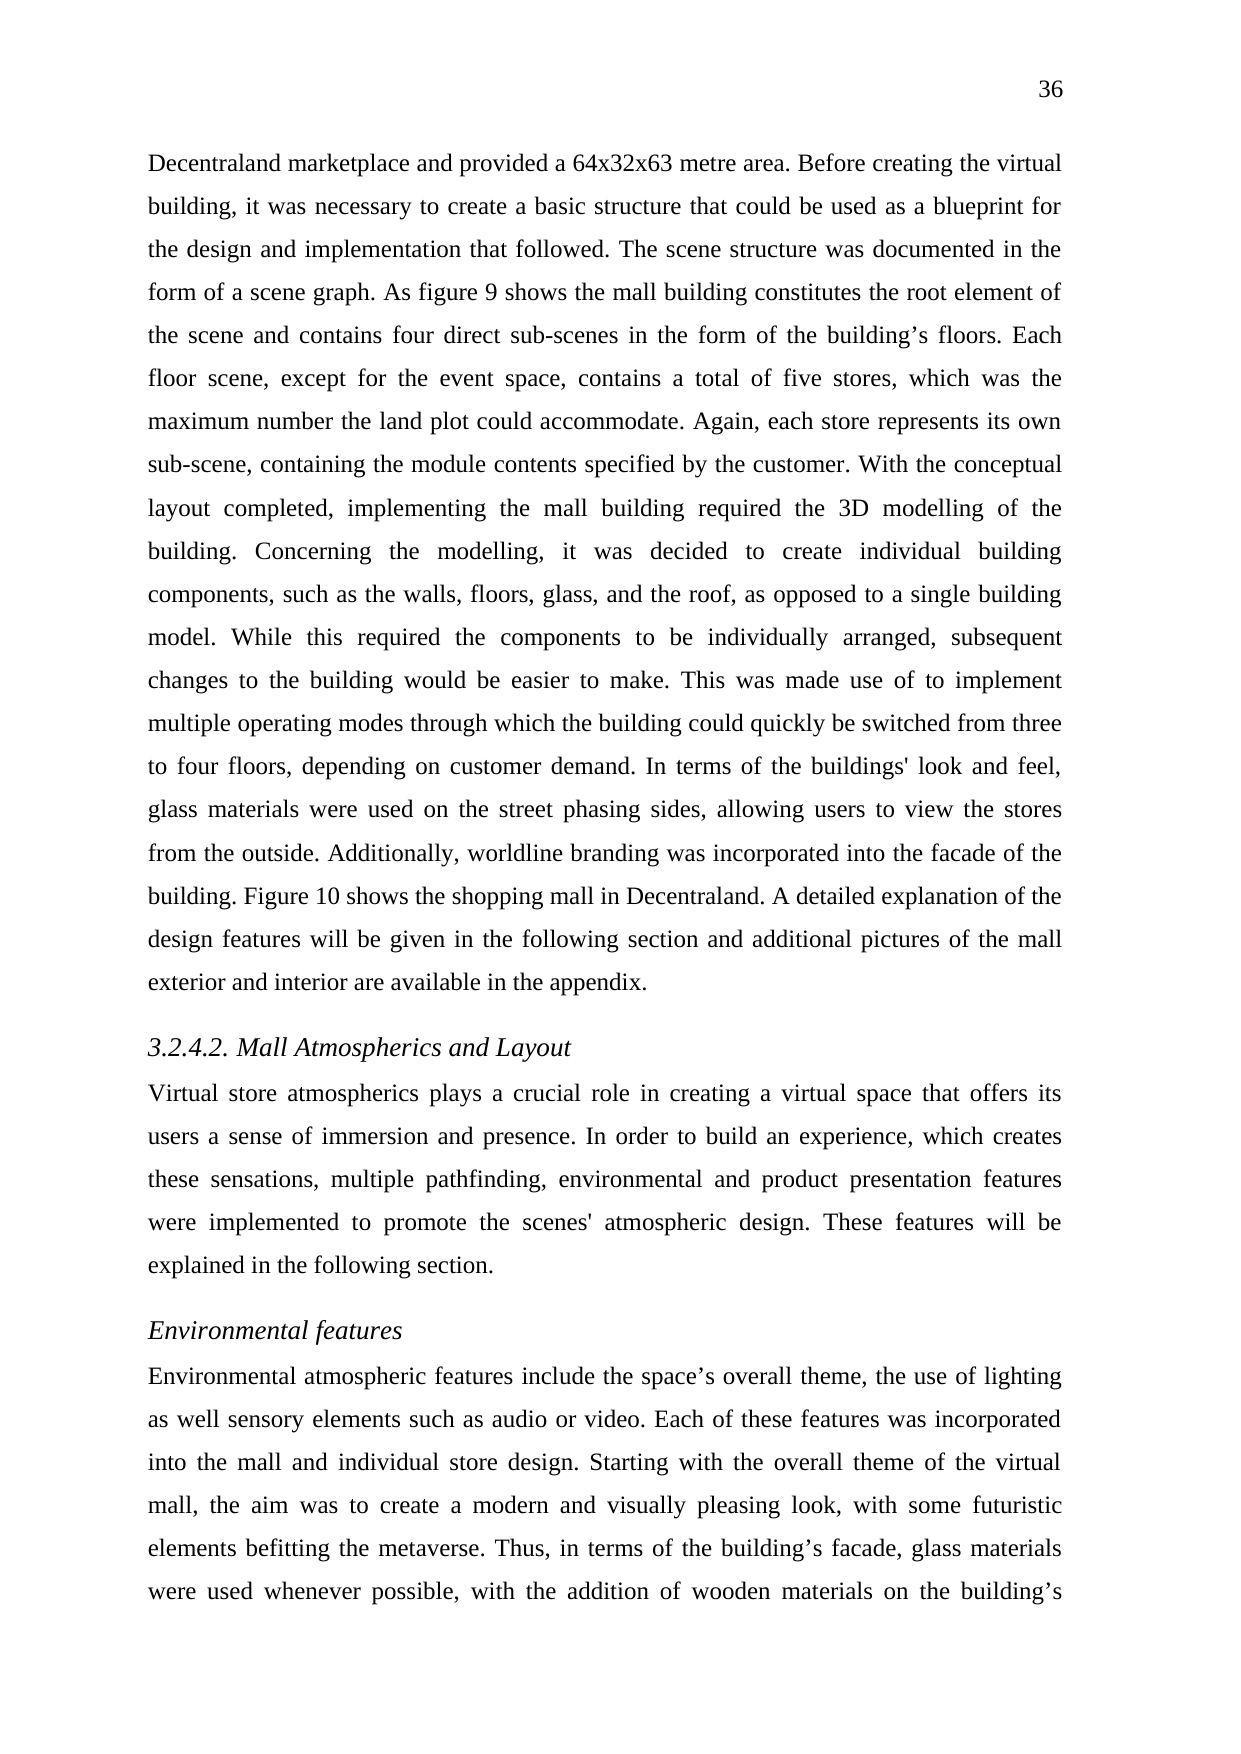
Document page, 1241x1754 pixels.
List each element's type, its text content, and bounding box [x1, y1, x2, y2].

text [148, 1361, 1063, 1605]
text Virtual store atmospherics plays a crucial role in creating a virtual space that offers its users a sense of immersion and presence. In order to build an experience, which creates these sensations, multiple pathfinding, environmental and product presentation features were implemented to promote the scenes' atmospheric design. These features will be explained in the following section. [148, 1078, 1063, 1279]
subtitle Mall Atmospherics and Layout [148, 1031, 1063, 1062]
subtitle Environmental features [148, 1314, 1063, 1345]
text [148, 148, 1063, 996]
